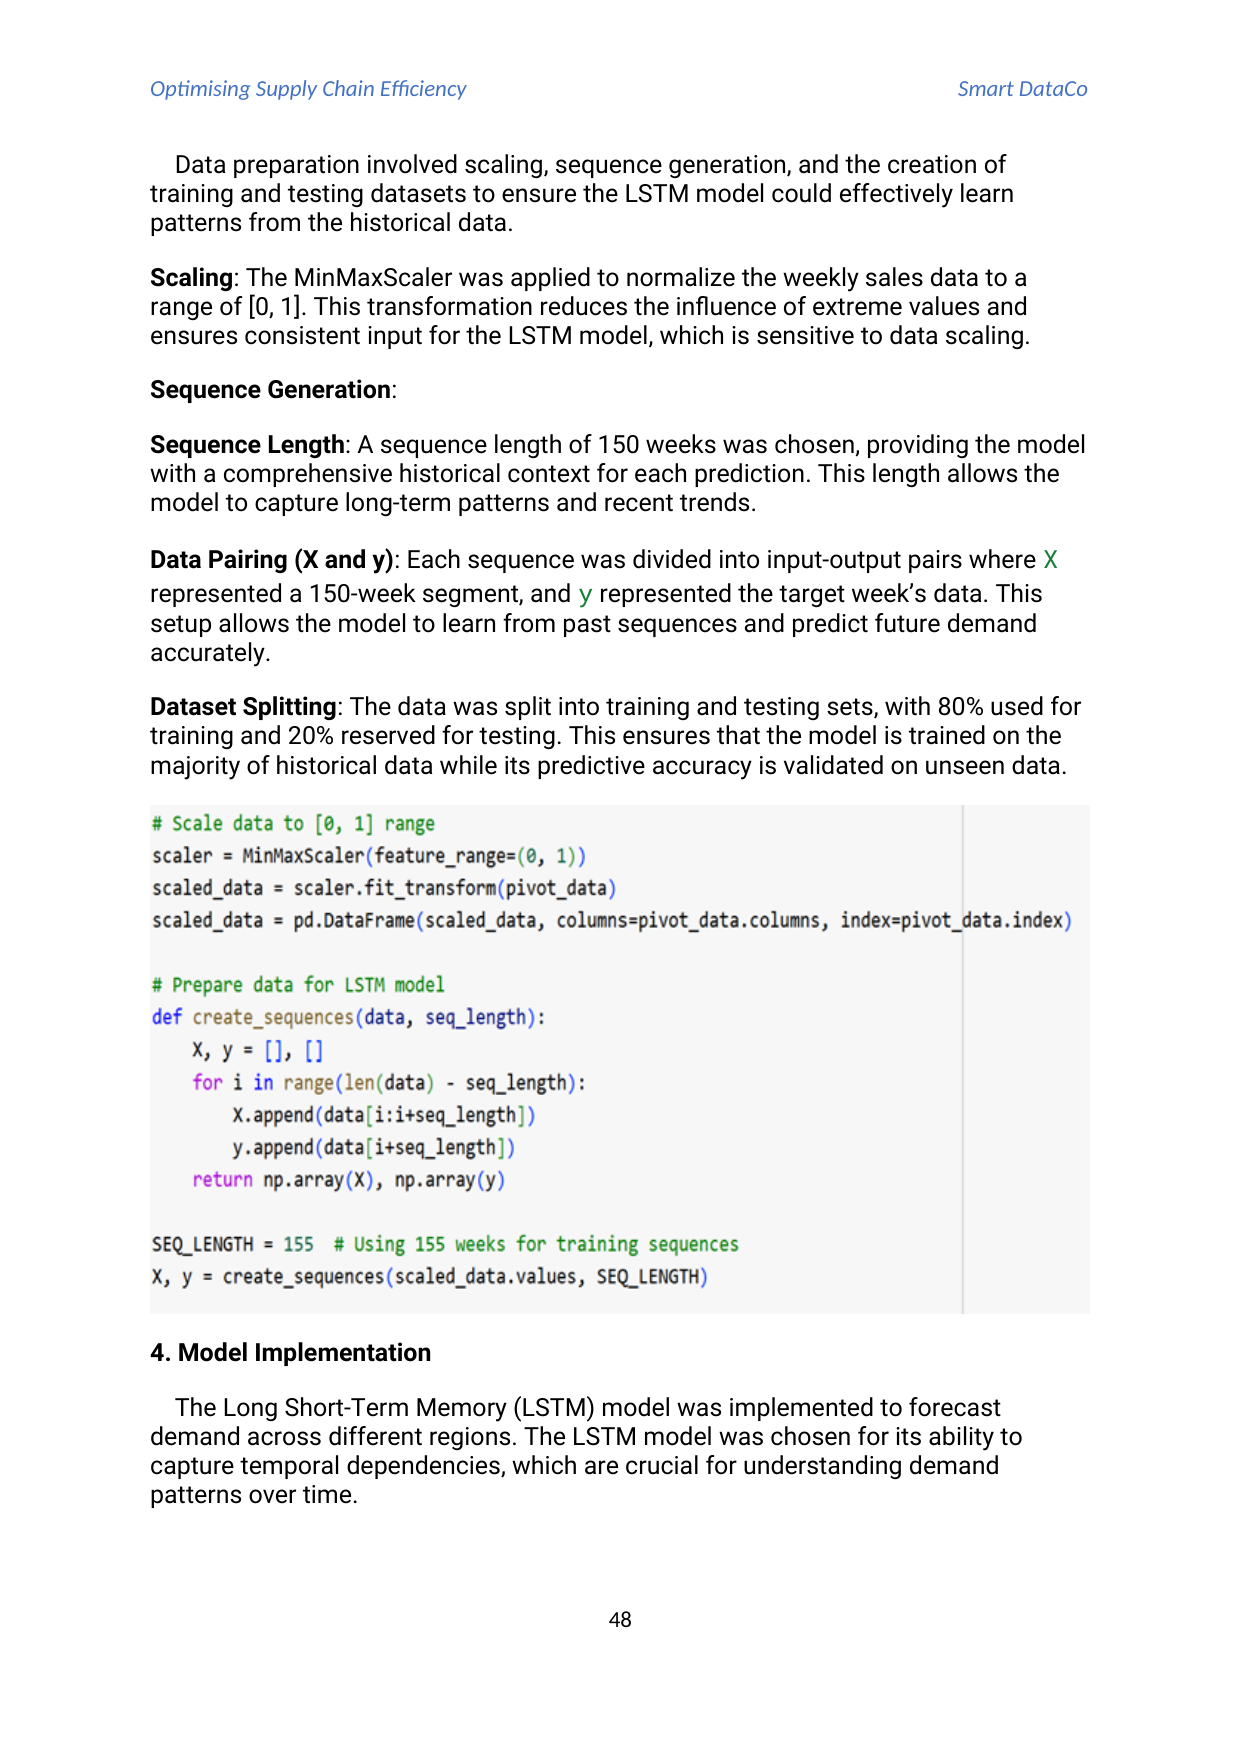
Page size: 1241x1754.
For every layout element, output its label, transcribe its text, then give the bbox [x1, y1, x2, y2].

text Dataset Splitting: The data was split into training and testing sets, with 80% used for training and 20% reserved for testing. This ensures that the model is trained on the majority of historical data while its predictive accuracy is validated on unseen data. [150, 692, 1090, 780]
text Data Pairing (X and y): Each sequence was divided into input-output pairs where X represented a 150-week segment, and y represented the target week’s data. This setup allows the model to learn from past sequences and predict future demand accurately. [150, 543, 1090, 667]
text Scaling: The MinMaxScaler was applied to normalize the weekly sales data to a range of [0, 1]. This transformation reduces the influence of extreme values and ensures consistent input for the LSTM model, which is sensitive to data scaling. [150, 263, 1090, 351]
text Sequence Length: A sequence length of 150 weeks was chosen, providing the model with a comprehensive historical context for each prediction. This length allows the model to capture long-term patterns and recent trends. [150, 430, 1090, 518]
subtitle 4. Model Implementation [150, 1338, 1090, 1368]
text Data preparation involved scaling, sequence generation, and the creation of training and testing datasets to ensure the LSTM model could effectively learn patterns from the historical data. [150, 150, 1090, 238]
picture [150, 805, 1091, 1314]
text Sequence Generation: [150, 376, 1090, 405]
text The Long Short-Term Memory (LSTM) model was implemented to forecast demand across different regions. The LSTM model was chosen for its ability to capture temporal dependencies, which are crucial for understanding demand patterns over time. [150, 1393, 1090, 1510]
